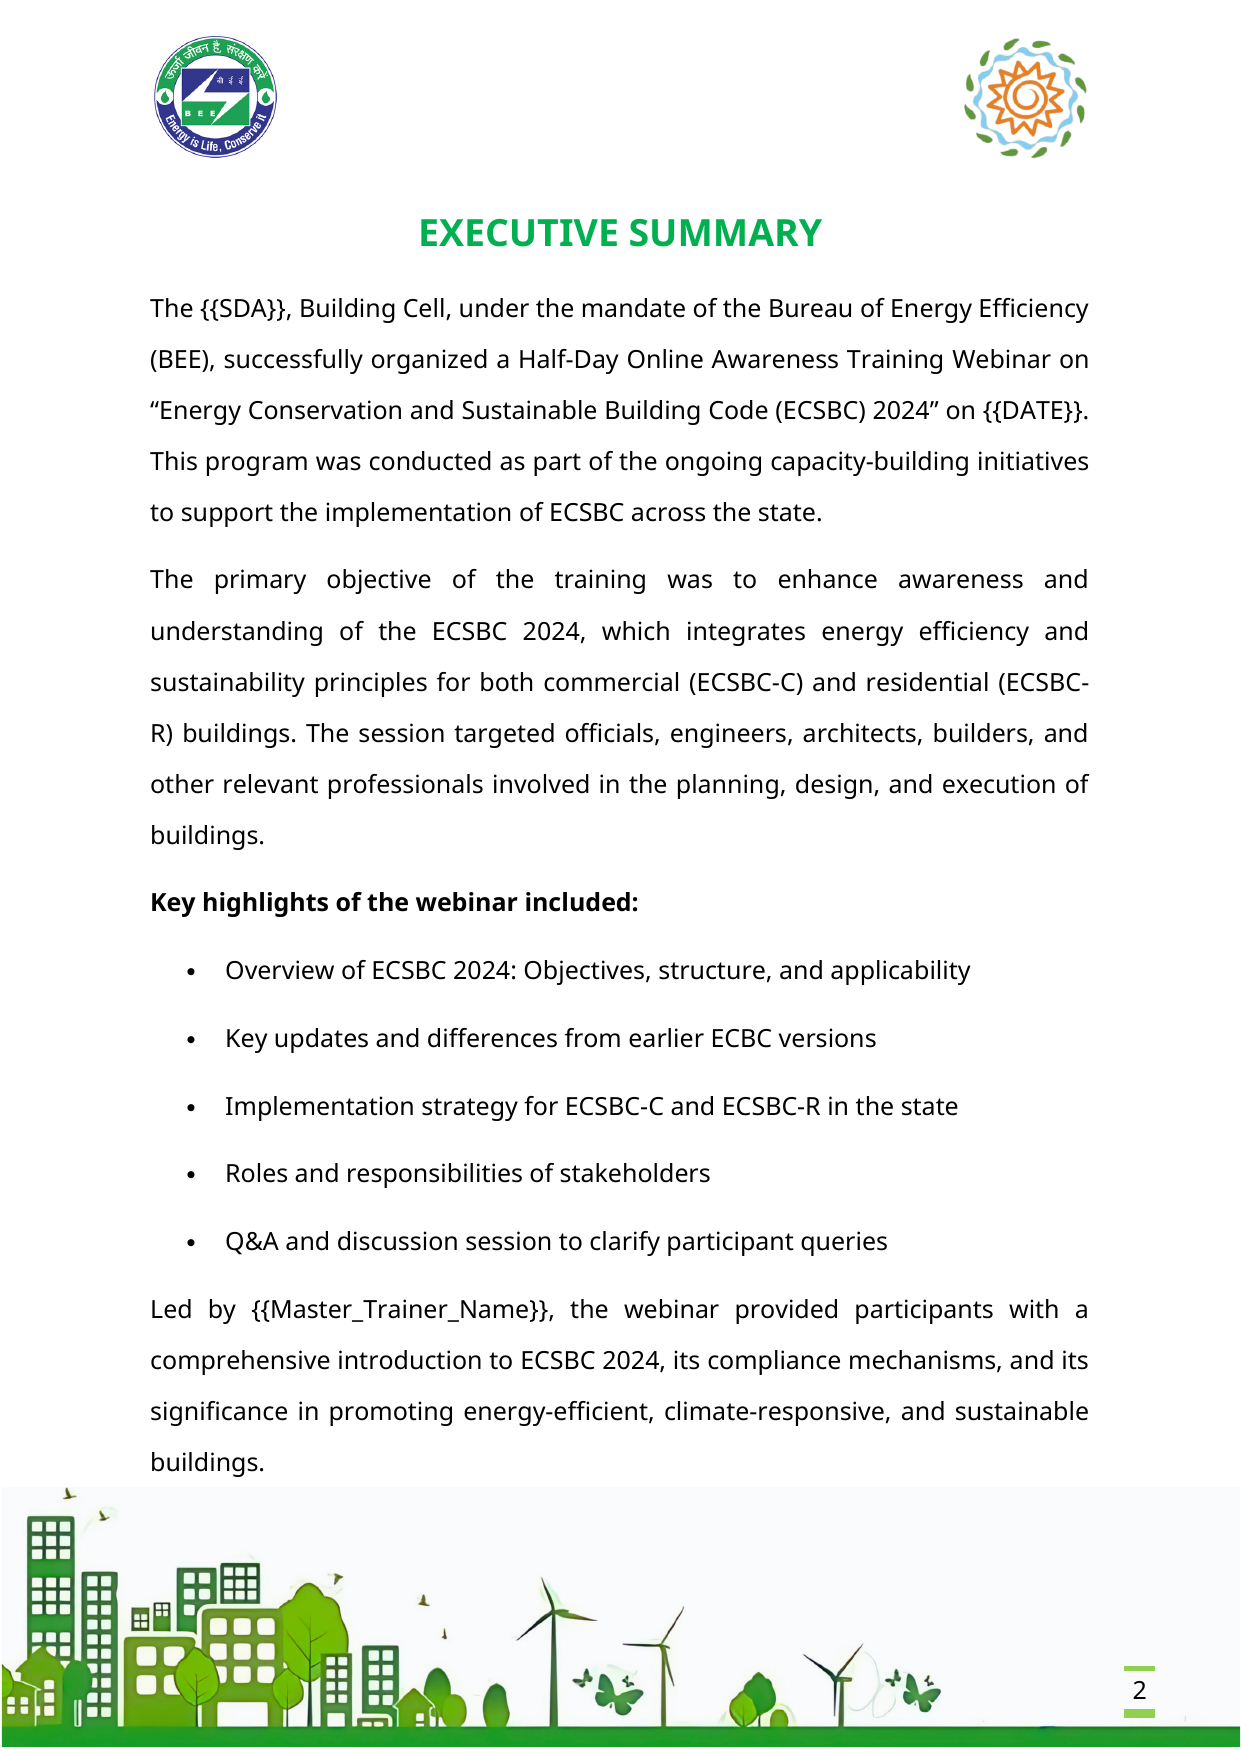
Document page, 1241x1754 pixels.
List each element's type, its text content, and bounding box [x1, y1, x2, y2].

text The primary objective of the training was to enhance awareness and understanding of the ECSBC 2024, which integrates energy efficiency and sustainability principles for both commercial (ECSBC-C) and residential (ECSBC-R) buildings. The session targeted officials, engineers, architects, builders, and other relevant professionals involved in the planning, design, and execution of buildings. [150, 562, 1090, 851]
subtitle EXECUTIVE SUMMARY [150, 207, 1090, 258]
picture [150, 32, 280, 161]
list Implementation strategy for ECSBC-C and ECSBC-R in the state [187, 1088, 1090, 1122]
text Led by {{Master_Trainer_Name}}, the webinar provided participants with a comprehensive introduction to ECSBC 2024, its compliance mechanisms, and its significance in promoting energy-efficient, climate-responsive, and sustainable buildings. [150, 1291, 1090, 1478]
picture [1, 1487, 1241, 1747]
text The {{SDA}}, Building Cell, under the mandate of the Bureau of Energy Efficiency (BEE), successfully organized a Half-Day Online Awareness Training Webinar on “Energy Conservation and Sustainable Building Code (ECSBC) 2024” on {{DATE}}. This program was conducted as part of the ongoing capacity-building initiatives to support the implementation of ECSBC across the state. [150, 290, 1090, 528]
picture [959, 35, 1091, 163]
list Q&A and discussion session to clarify participant queries [187, 1224, 1090, 1258]
list Roles and responsibilities of stakeholders [187, 1156, 1090, 1190]
text Key highlights of the webinar included: [150, 885, 1090, 919]
list Key updates and differences from earlier ECBC versions [187, 1021, 1090, 1054]
list Overview of ECSBC 2024: Objectives, structure, and applicability [187, 953, 1090, 987]
